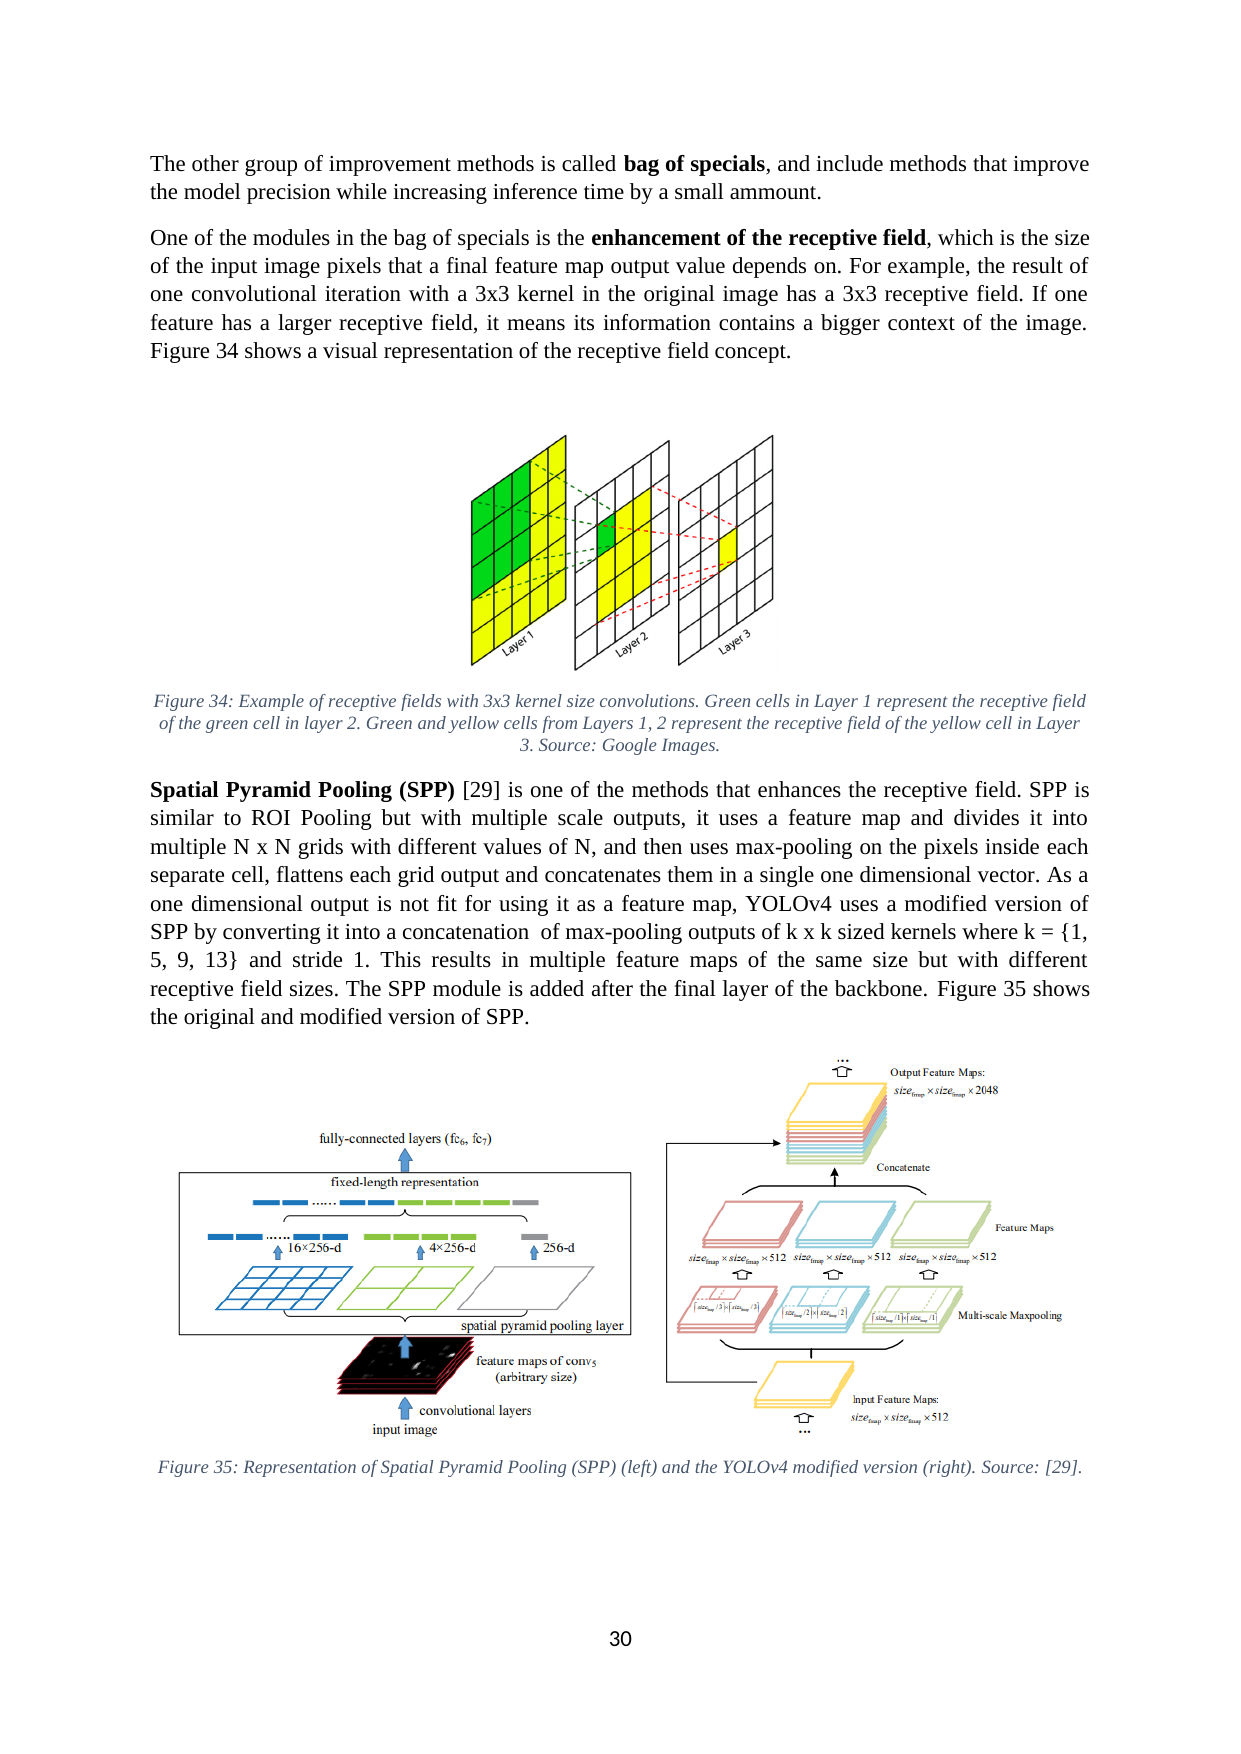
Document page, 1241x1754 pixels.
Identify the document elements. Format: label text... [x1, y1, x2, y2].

text Spatial Pyramid Pooling (SPP) [29] is one of the methods that enhances the receptive field. SPP is similar to ROI Pooling but with multiple scale outputs, it uses a feature map and divides it into multiple N x N grids with different values of N, and then uses max-pooling on the pixels inside each separate cell, flattens each grid output and concatenates them in a single one dimensional vector. As a one dimensional output is not fit for using it as a feature map, YOLOv4 uses a modified version of SPP by converting it into a concatenation of max-pooling outputs of k x k sized kernels where k = {1, 5, 9, 13} and stride 1. This results in multiple feature maps of the same size but with different receptive field sizes. The SPP module is added after the final layer of the backbone. Figure 35 shows the original and modified version of SPP. [150, 776, 1090, 1030]
text Figure 35: Representation of Spatial Pyramid Pooling (SPP) (left) and the YOLOv4 modified version (right). Source: [29]. [150, 1456, 1090, 1477]
text One of the modules in the bag of specials is the enhancement of the receptive field, which is the size of the input image pixels that a final feature map output value depends on. For example, the result of one convolutional iteration with a 3x3 kernel in the original image has a 3x3 receptive field. If one feature has a larger receptive field, it means its information contains a bigger context of the image. Figure 34 shows a visual representation of the receptive field concept. [150, 223, 1090, 364]
picture [173, 1048, 1067, 1437]
text The other group of improvement methods is called bag of specials, and include methods that improve the model precision while increasing inference time by a small ammount. [150, 150, 1090, 205]
text Figure 34: Example of receptive fields with 3x3 kernel size convolutions. Green cells in Layer 1 represent the receptive field of the green cell in layer 2. Green and yellow cells from Layers 1, 2 represent the receptive field of the yellow cell in Layer 3. Source: Google Images. [150, 690, 1090, 755]
picture [460, 427, 781, 672]
